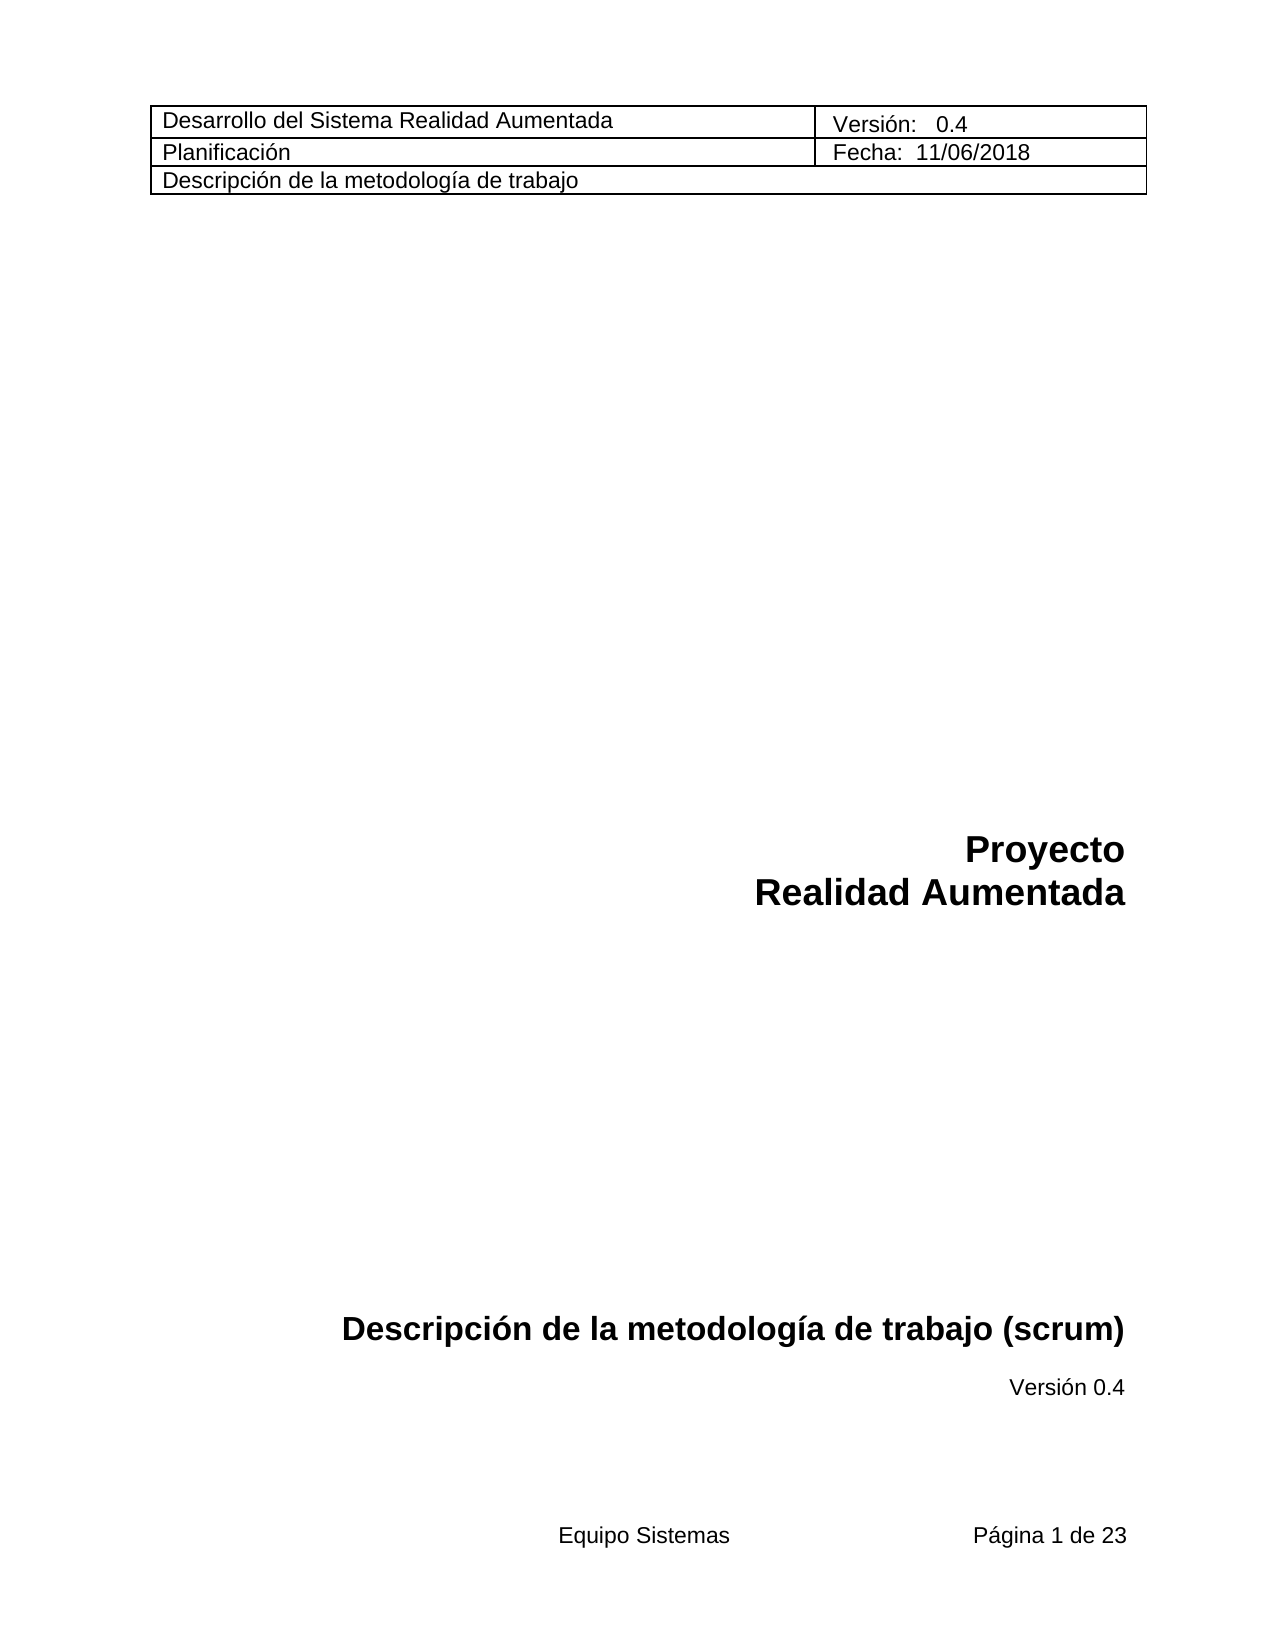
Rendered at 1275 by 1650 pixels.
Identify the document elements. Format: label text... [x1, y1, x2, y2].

title Realidad Aumentada [150, 870, 1125, 913]
title Descripción de la metodología de trabajo (scrum) [150, 1309, 1125, 1347]
title Proyecto [150, 827, 1125, 870]
text Versión 0.4 [150, 1373, 1125, 1400]
